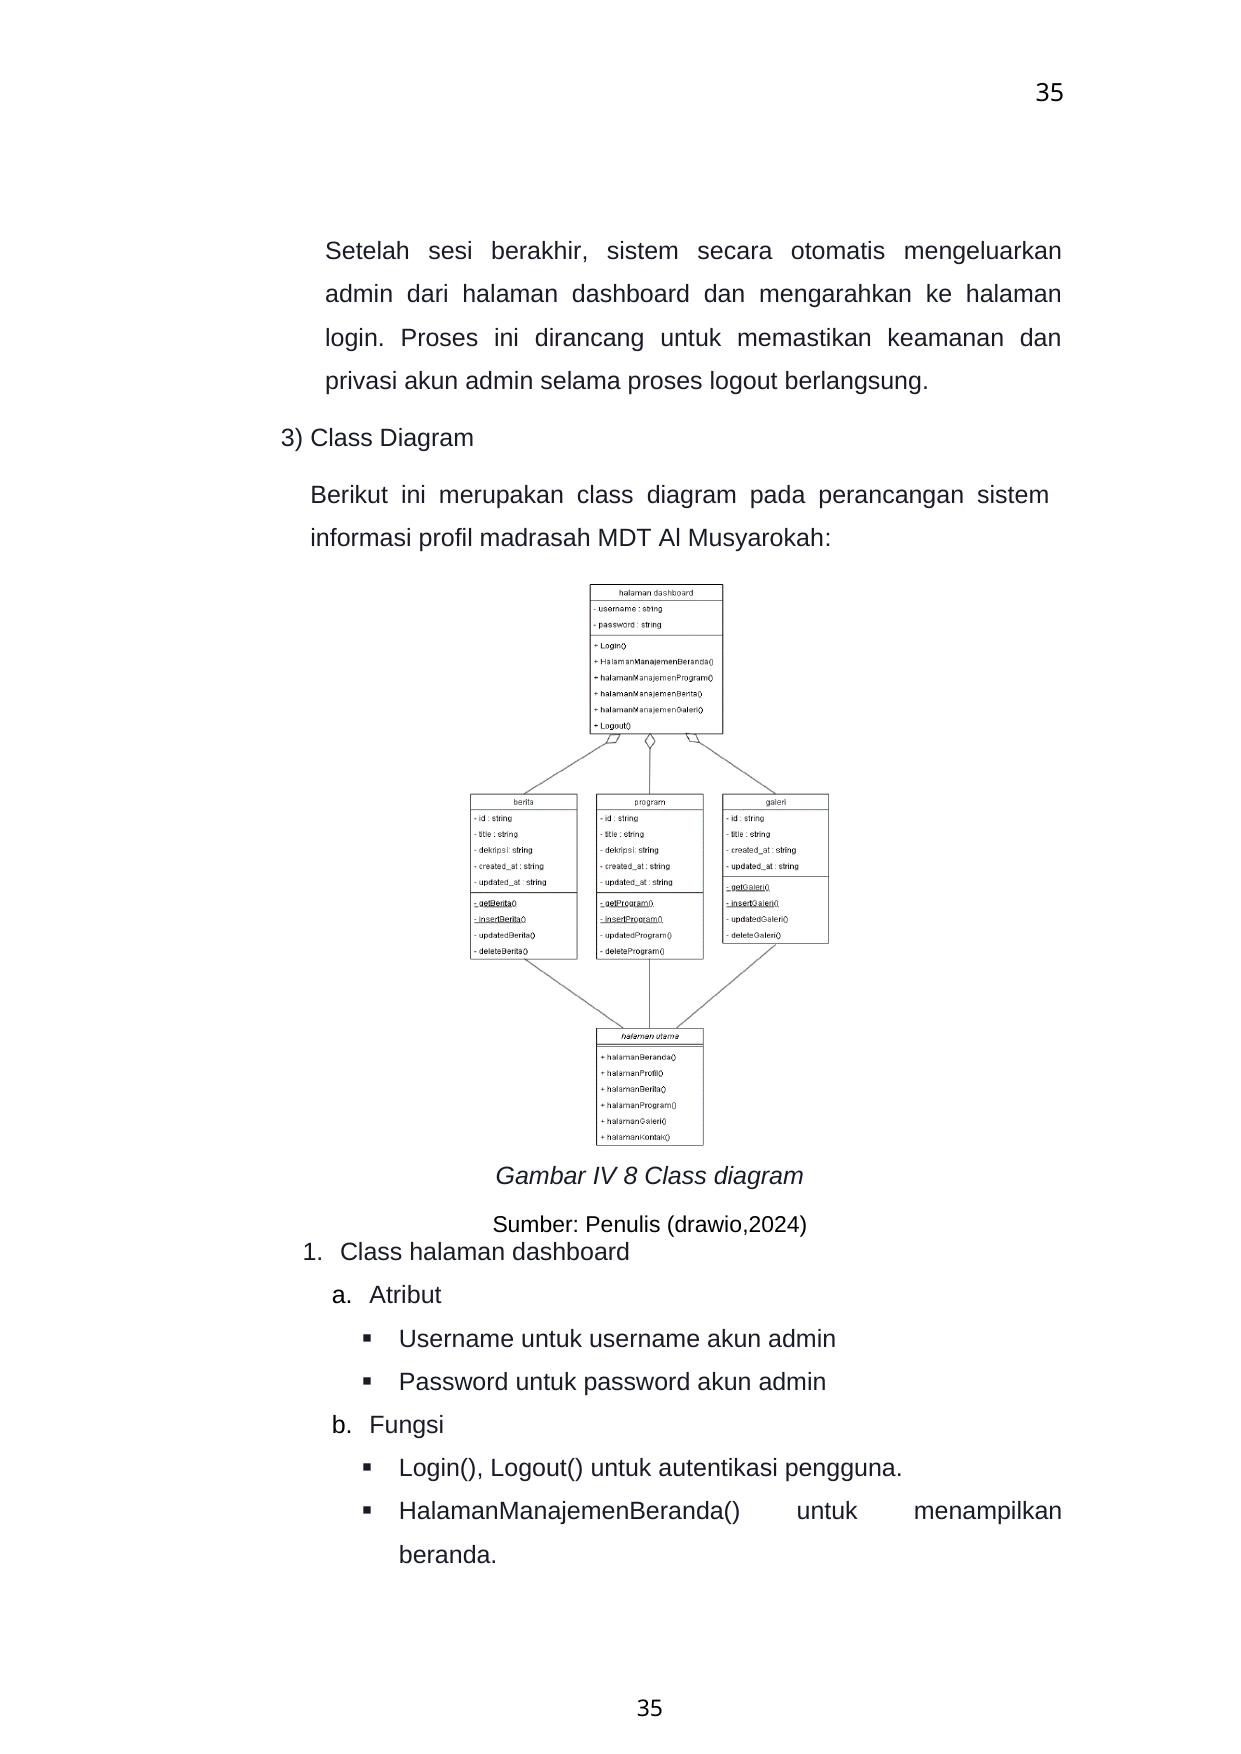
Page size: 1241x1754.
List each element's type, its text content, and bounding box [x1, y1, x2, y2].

list Fungsi [332, 1410, 1063, 1439]
list Password untuk password akun admin [361, 1367, 1063, 1396]
text Sumber: Penulis (drawio,2024) [236, 1211, 1063, 1237]
list Username untuk username akun admin [361, 1323, 1063, 1352]
list Class Diagram [281, 423, 1050, 452]
list HalamanManajemenBeranda() untuk menampilkan beranda. [361, 1496, 1063, 1568]
text Berikut ini merupakan class diagram pada perancangan sistem informasi profil madrasah MDT Al Musyarokah: [310, 480, 1050, 552]
picture [470, 584, 829, 1147]
list Login(), Logout() untuk autentikasi pengguna. [361, 1453, 1063, 1482]
list Atribut [332, 1280, 1063, 1309]
list Class halaman dashboard [302, 1237, 1063, 1266]
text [325, 236, 1063, 394]
